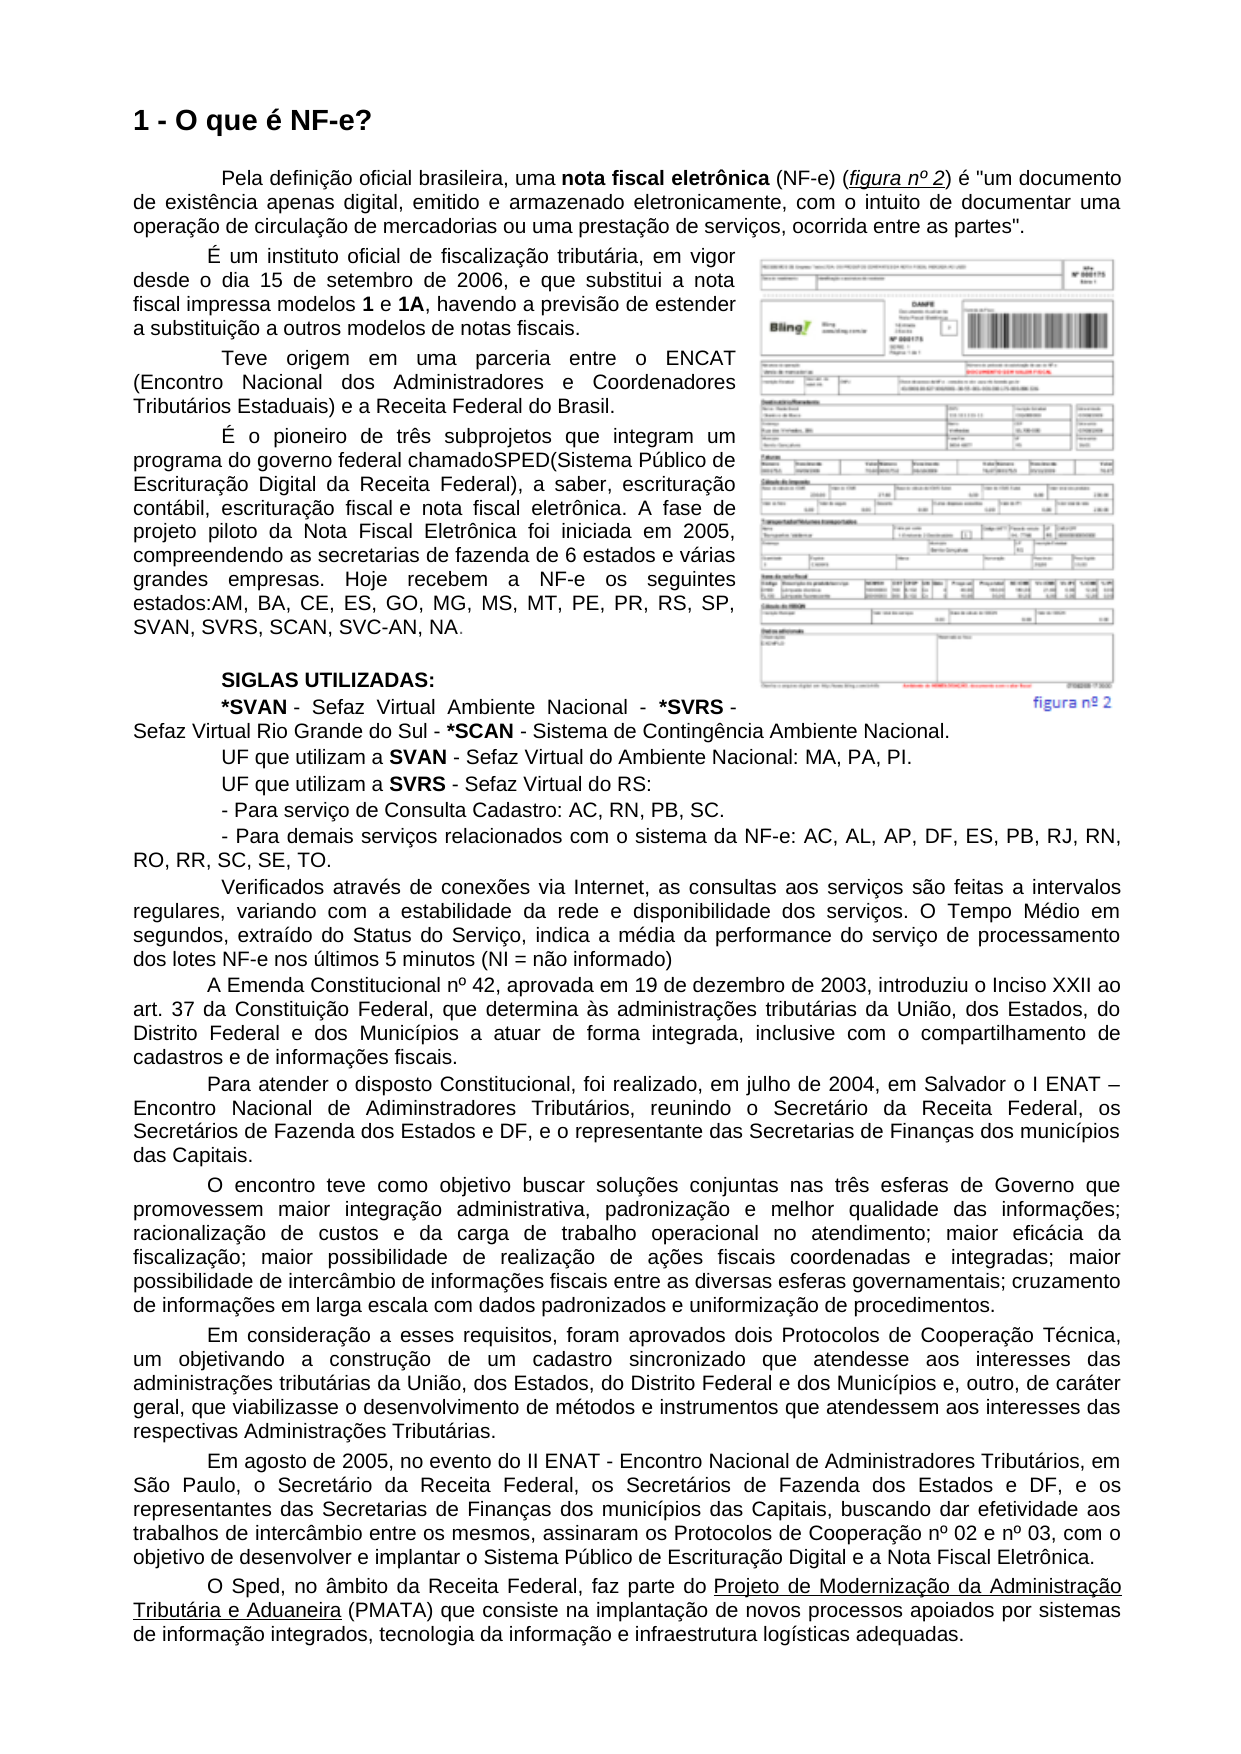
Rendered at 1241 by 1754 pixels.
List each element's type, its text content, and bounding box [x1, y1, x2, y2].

text UF que utilizam a SVRS - Sefaz Virtual do RS: [133, 771, 1122, 795]
text Teve origem em uma parceria entre o ENCAT (Encontro Nacional dos Administradores e Coordenadores Tributários Estaduais) e a Receita Federal do Brasil. [133, 346, 753, 418]
text 1 - O que é NF-e? [133, 103, 1122, 137]
text Para atender o disposto Constitucional, foi realizado, em julho de 2004, em Salvador o I ENAT – Encontro Nacional de Adiminstradores Tributários, reunindo o Secretário da Receita Federal, os Secretários de Fazenda dos Estados e DF, e o representante das Secretarias de Finanças dos municípios das Capitais. [133, 1071, 1122, 1167]
text O encontro teve como objetivo buscar soluções conjuntas nas três esferas de Governo que promovessem maior integração administrativa, padronização e melhor qualidade das informações; racionalização de custos e da carga de trabalho operacional no atendimento; maior eficácia da fiscalização; maior possibilidade de realização de ações fiscais coordenadas e integradas; maior possibilidade de intercâmbio de informações fiscais entre as diversas esferas governamentais; cruzamento de informações em larga escala com dados padronizados e uniformização de procedimentos. [133, 1173, 1122, 1317]
text É um instituto oficial de fiscalização tributária, em vigor desde o dia 15 de setembro de 2006, e que substitui a nota fiscal impressa modelos 1 e 1A, havendo a previsão de estender a substituição a outros modelos de notas fiscais. [133, 244, 1122, 340]
text UF que utilizam a SVAN - Sefaz Virtual do Ambiente Nacional: MA, PA, PI. [133, 745, 1122, 769]
picture [753, 250, 1119, 715]
text Pela definição oficial brasileira, uma nota fiscal eletrônica (NF-e) (figura nº 2) é "um documento de existência apenas digital, emitido e armazenado eletronicamente, com o intuito de documentar uma operação de circulação de mercadorias ou uma prestação de serviços, ocorrida entre as partes". [133, 166, 1122, 238]
text Verificados através de conexões via Internet, as consultas aos serviços são feitas a intervalos regulares, variando com a estabilidade da rede e disponibilidade dos serviços. O Tempo Médio em segundos, extraído do Status do Serviço, indica a média da performance do serviço de processamento dos lotes NF-e nos últimos 5 minutos (NI = não informado) [133, 875, 1122, 971]
text O Sped, no âmbito da Receita Federal, faz parte do Projeto de Modernização da Administração Tributária e Aduaneira (PMATA) que consiste na implantação de novos processos apoiados por sistemas de informação integrados, tecnologia da informação e infraestrutura logísticas adequadas. [133, 1574, 1122, 1646]
text *SVAN - Sefaz Virtual Ambiente Nacional - *SVRS - Sefaz Virtual Rio Grande do Sul - *SCAN - Sistema de Contingência Ambiente Nacional. [133, 694, 1122, 742]
text - Para serviço de Consulta Cadastro: AC, RN, PB, SC. [133, 798, 1122, 822]
text SIGLAS UTILIZADAS: [133, 668, 753, 692]
text Em consideração a esses requisitos, foram aprovados dois Protocolos de Cooperação Técnica, um objetivando a construção de um cadastro sincronizado que atendesse aos interesses das administrações tributárias da União, dos Estados, do Distrito Federal e dos Municípios e, outro, de caráter geral, que viabilizasse o desenvolvimento de métodos e instrumentos que atendessem aos interesses das respectivas Administrações Tributárias. [133, 1323, 1122, 1443]
text Em agosto de 2005, no evento do II ENAT - Encontro Nacional de Administradores Tributários, em São Paulo, o Secretário da Receita Federal, os Secretários de Fazenda dos Estados e DF, e os representantes das Secretarias de Finanças dos municípios das Capitais, buscando dar efetividade aos trabalhos de intercâmbio entre os mesmos, assinaram os Protocolos de Cooperação nº 02 e nº 03, com o objetivo de desenvolver e implantar o Sistema Público de Escrituração Digital e a Nota Fiscal Eletrônica. [133, 1449, 1122, 1568]
text - Para demais serviços relacionados com o sistema da NF-e: AC, AL, AP, DF, ES, PB, RJ, RN, RO, RR, SC, SE, TO. [133, 824, 1122, 872]
text A Emenda Constitucional nº 42, aprovada em 19 de dezembro de 2003, introduziu o Inciso XXII ao art. 37 da Constituição Federal, que determina às administrações tributárias da União, dos Estados, do Distrito Federal e dos Municípios a atuar de forma integrada, inclusive com o compartilhamento de cadastros e de informações fiscais. [133, 973, 1122, 1069]
text É o pioneiro de três subprojetos que integram um programa do governo federal chamadoSPED(Sistema Público de Escrituração Digital da Receita Federal), a saber, escrituração contábil, escrituração fiscal e nota fiscal eletrônica. A fase de projeto piloto da Nota Fiscal Eletrônica foi iniciada em 2005, compreendendo as secretarias de fazenda de 6 estados e várias grandes empresas. Hoje recebem a NF-e os seguintes estados:AM, BA, CE, ES, GO, MG, MS, MT, PE, PR, RS, SP, SVAN, SVRS, SCAN, SVC-AN, NA. [133, 423, 753, 639]
